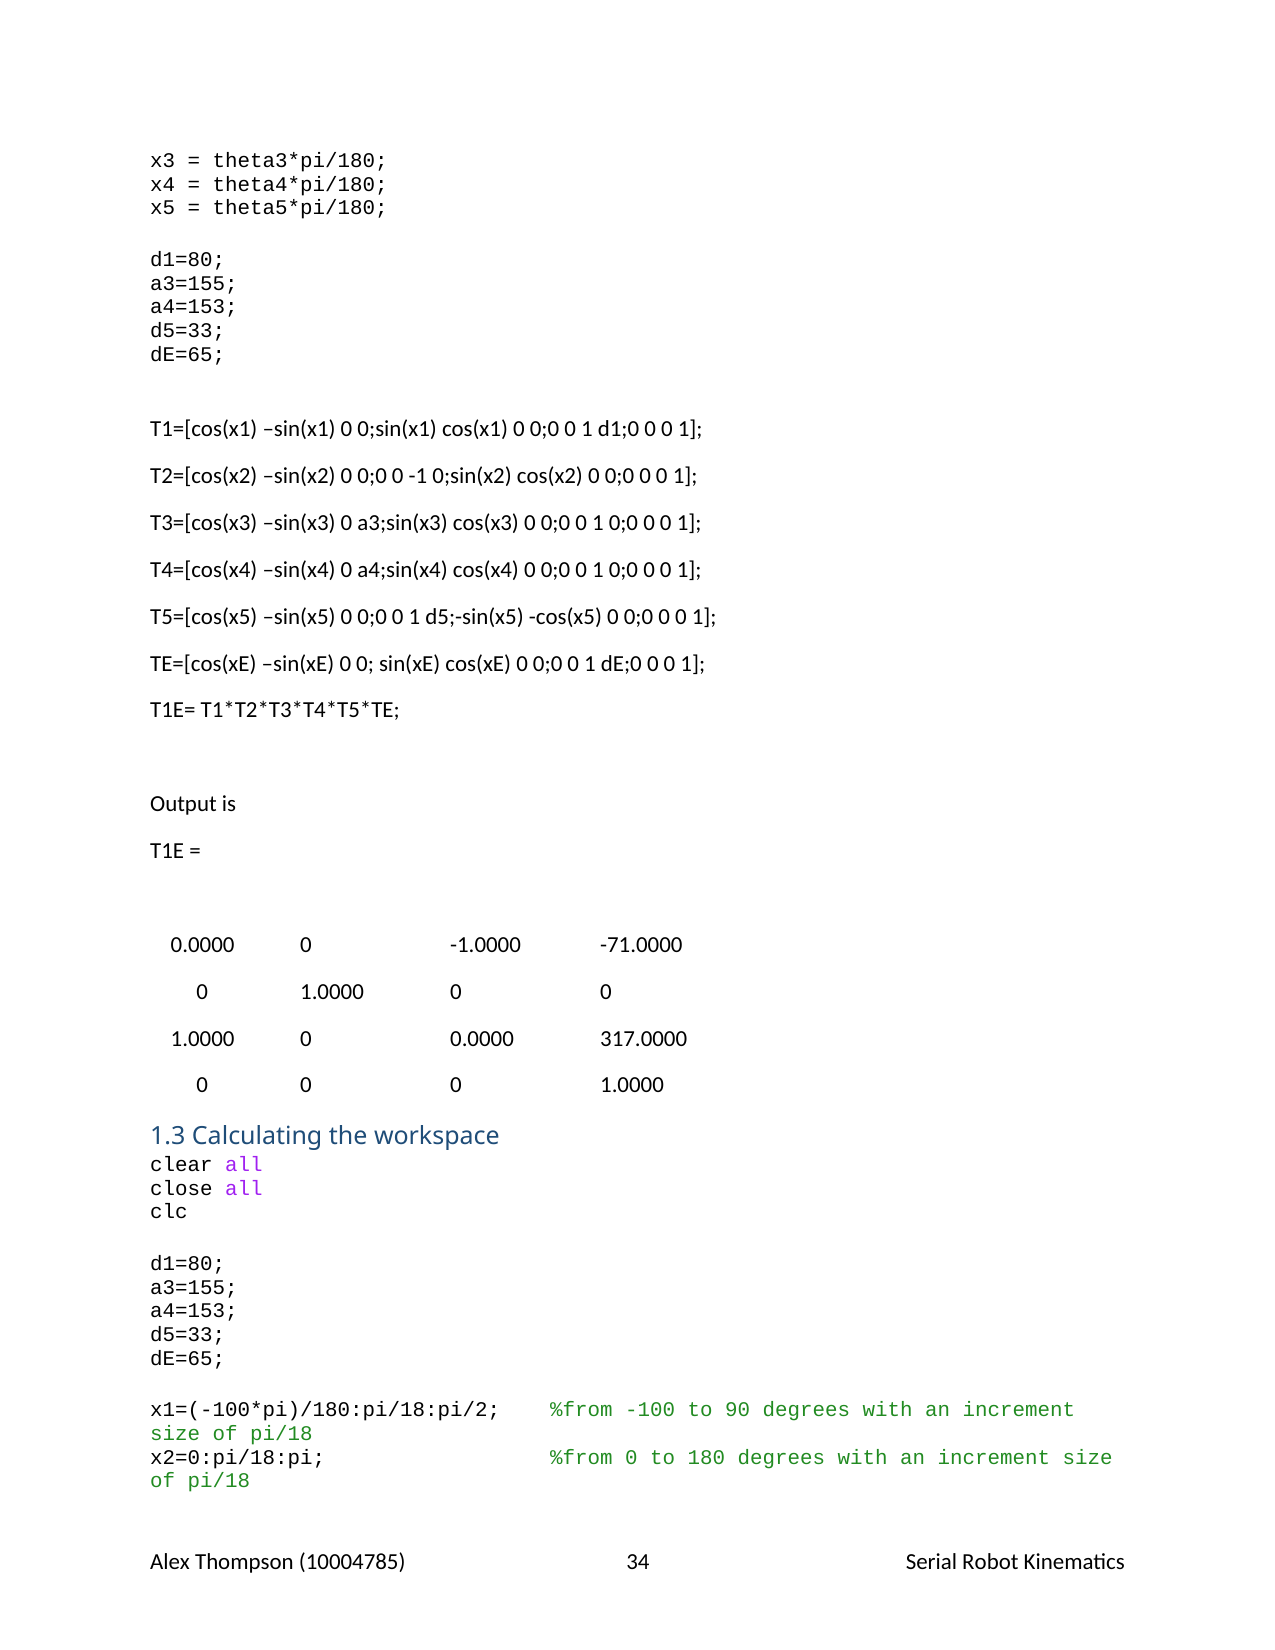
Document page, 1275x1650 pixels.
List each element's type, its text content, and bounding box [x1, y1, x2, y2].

text T1=[cos(x1) –sin(x1) 0 0;sin(x1) cos(x1) 0 0;0 0 1 d1;0 0 0 1]; [150, 414, 1125, 442]
text T3=[cos(x3) –sin(x3) 0 a3;sin(x3) cos(x3) 0 0;0 0 1 0;0 0 0 1]; [150, 508, 1125, 536]
text d1=80; [150, 249, 1125, 273]
text 0.0000 0 -1.0000 -71.0000 [150, 930, 1125, 958]
text 0 0 0 1.0000 [150, 1071, 1125, 1099]
text dE=65; [150, 344, 1125, 367]
text x1=(-100*pi)/180:pi/18:pi/2; %from -100 to 90 degrees with an increment size of pi/18 [150, 1399, 1125, 1447]
text clc [150, 1202, 1125, 1225]
text T1E = [150, 836, 1125, 864]
text d1=80; [150, 1253, 1125, 1277]
text T5=[cos(x5) –sin(x5) 0 0;0 0 1 d5;-sin(x5) -cos(x5) 0 0;0 0 0 1]; [150, 602, 1125, 630]
text Output is [150, 789, 1125, 817]
text T1E= T1*T2*T3*T4*T5*TE; [150, 696, 1125, 724]
text a3=155; [150, 1277, 1125, 1301]
text x2=0:pi/18:pi; %from 0 to 180 degrees with an increment size of pi/18 [150, 1447, 1125, 1494]
subtitle 1.3 Calculating the workspace [150, 1117, 1125, 1152]
text a4=153; [150, 1301, 1125, 1324]
text 0 1.0000 0 0 [150, 977, 1125, 1005]
text T4=[cos(x4) –sin(x4) 0 a4;sin(x4) cos(x4) 0 0;0 0 1 0;0 0 0 1]; [150, 555, 1125, 583]
text dE=65; [150, 1348, 1125, 1371]
text close all [150, 1178, 1125, 1202]
text TE=[cos(xE) –sin(xE) 0 0; sin(xE) cos(xE) 0 0;0 0 1 dE;0 0 0 1]; [150, 649, 1125, 677]
text T2=[cos(x2) –sin(x2) 0 0;0 0 -1 0;sin(x2) cos(x2) 0 0;0 0 0 1]; [150, 461, 1125, 489]
text a3=155; [150, 273, 1125, 297]
text clear all [150, 1154, 1125, 1178]
text x4 = theta4*pi/180; [150, 174, 1125, 197]
text d5=33; [150, 320, 1125, 344]
text d5=33; [150, 1324, 1125, 1348]
text x3 = theta3*pi/180; [150, 150, 1125, 174]
text 1.0000 0 0.0000 317.0000 [150, 1024, 1125, 1052]
text a4=153; [150, 297, 1125, 320]
text x5 = theta5*pi/180; [150, 197, 1125, 221]
